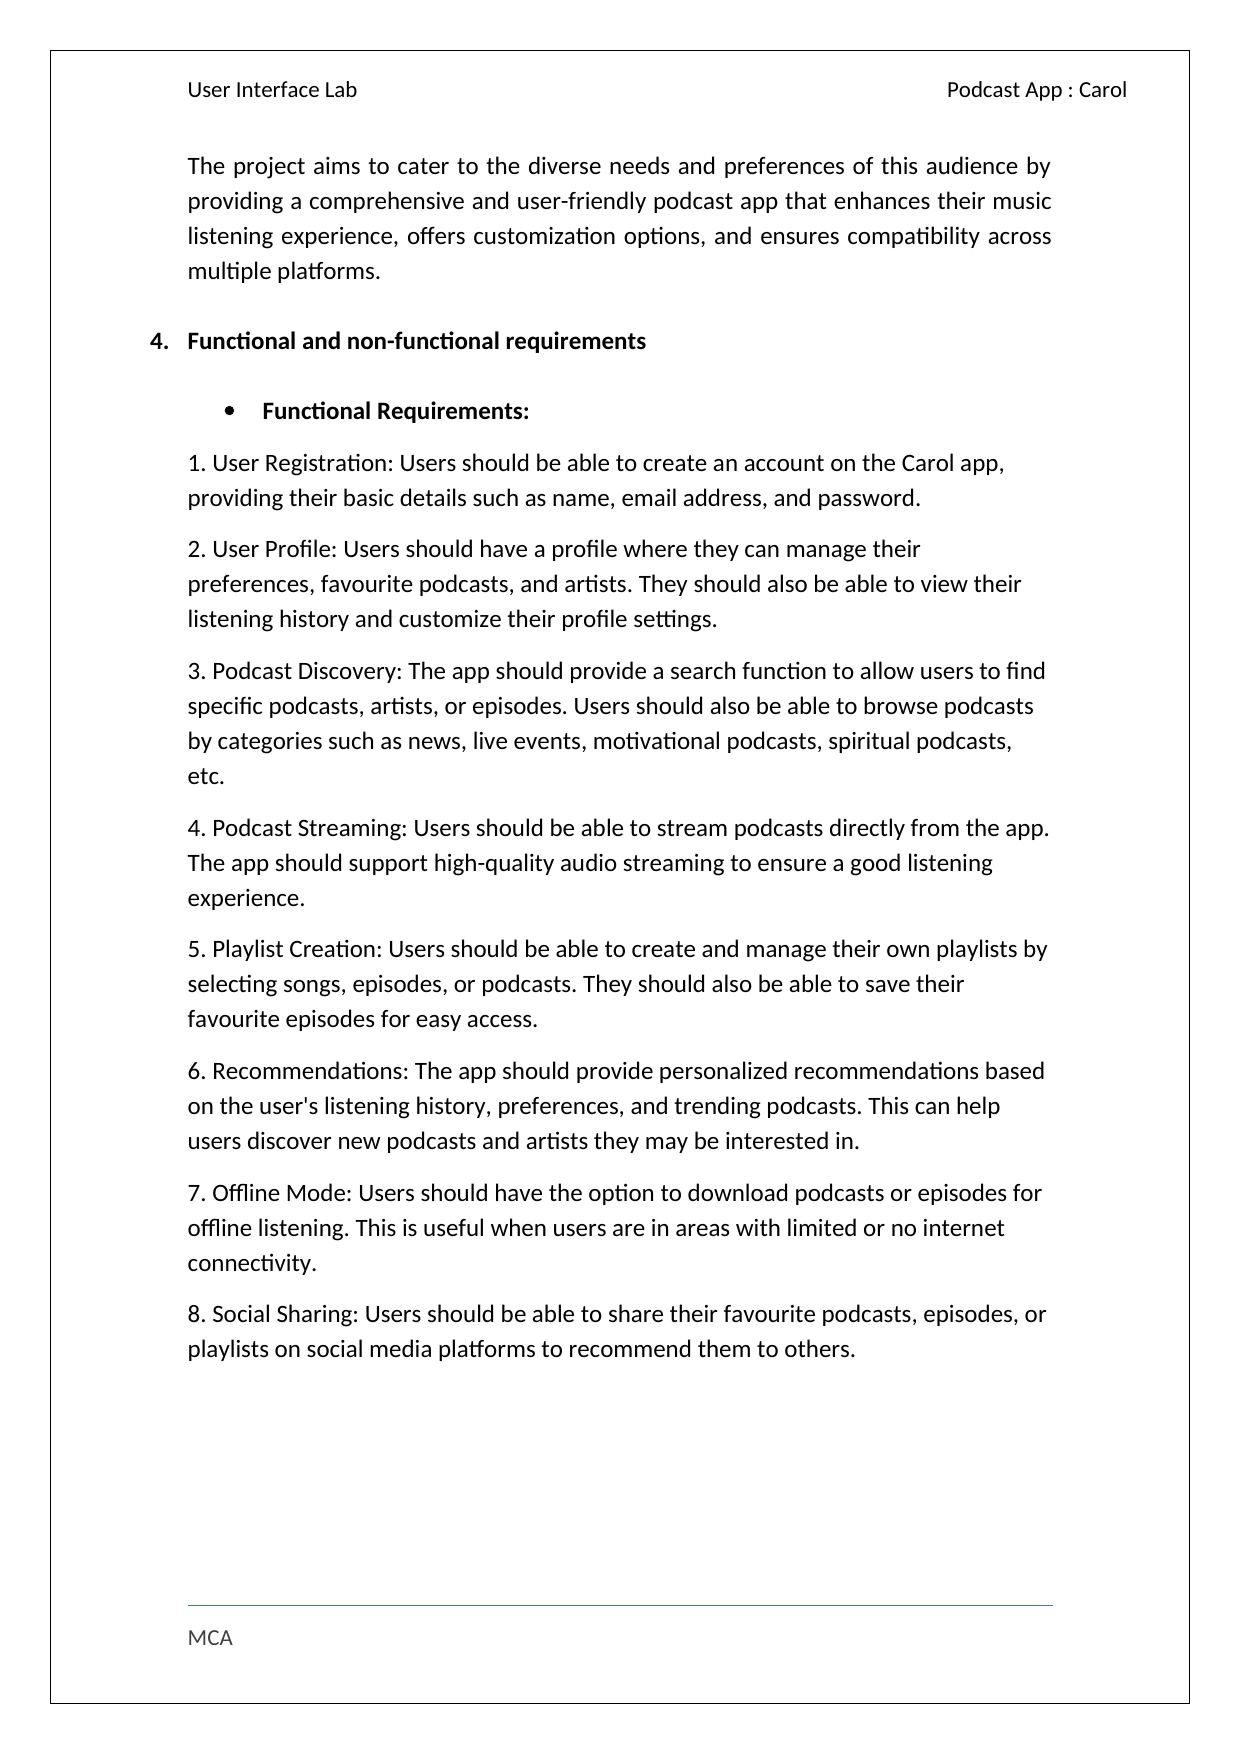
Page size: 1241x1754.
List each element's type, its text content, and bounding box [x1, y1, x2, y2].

list Functional and non-functional requirements [150, 325, 1053, 356]
list Functional Requirements: [225, 395, 1053, 426]
text 8. Social Sharing: Users should be able to share their favourite podcasts, episodes, or playlists on social media platforms to recommend them to others. [187, 1298, 1053, 1364]
text 6. Recommendations: The app should provide personalized recommendations based on the user's listening history, preferences, and trending podcasts. This can help users discover new podcasts and artists they may be interested in. [187, 1055, 1053, 1156]
text 1. User Registration: Users should be able to create an account on the Carol app, providing their basic details such as name, email address, and password. [187, 447, 1053, 512]
list The project aims to cater to the diverse needs and preferences of this audience by providing a comprehensive and user-friendly podcast app that enhances their music listening experience, offers customization options, and ensures compatibility across multiple platforms. [187, 150, 1053, 286]
text 7. Offline Mode: Users should have the option to download podcasts or episodes for offline listening. This is useful when users are in areas with limited or no internet connectivity. [187, 1177, 1053, 1277]
text 5. Playlist Creation: Users should be able to create and manage their own playlists by selecting songs, episodes, or podcasts. They should also be able to save their favourite episodes for easy access. [187, 933, 1053, 1034]
text 3. Podcast Discovery: The app should provide a search function to allow users to find specific podcasts, artists, or episodes. Users should also be able to browse podcasts by categories such as news, live events, motivational podcasts, spiritual podcasts, etc. [187, 655, 1053, 791]
text 2. User Profile: Users should have a profile where they can manage their preferences, favourite podcasts, and artists. They should also be able to view their listening history and customize their profile settings. [187, 533, 1053, 634]
text 4. Podcast Streaming: Users should be able to stream podcasts directly from the app. The app should support high-quality audio streaming to ensure a good listening experience. [187, 812, 1053, 912]
